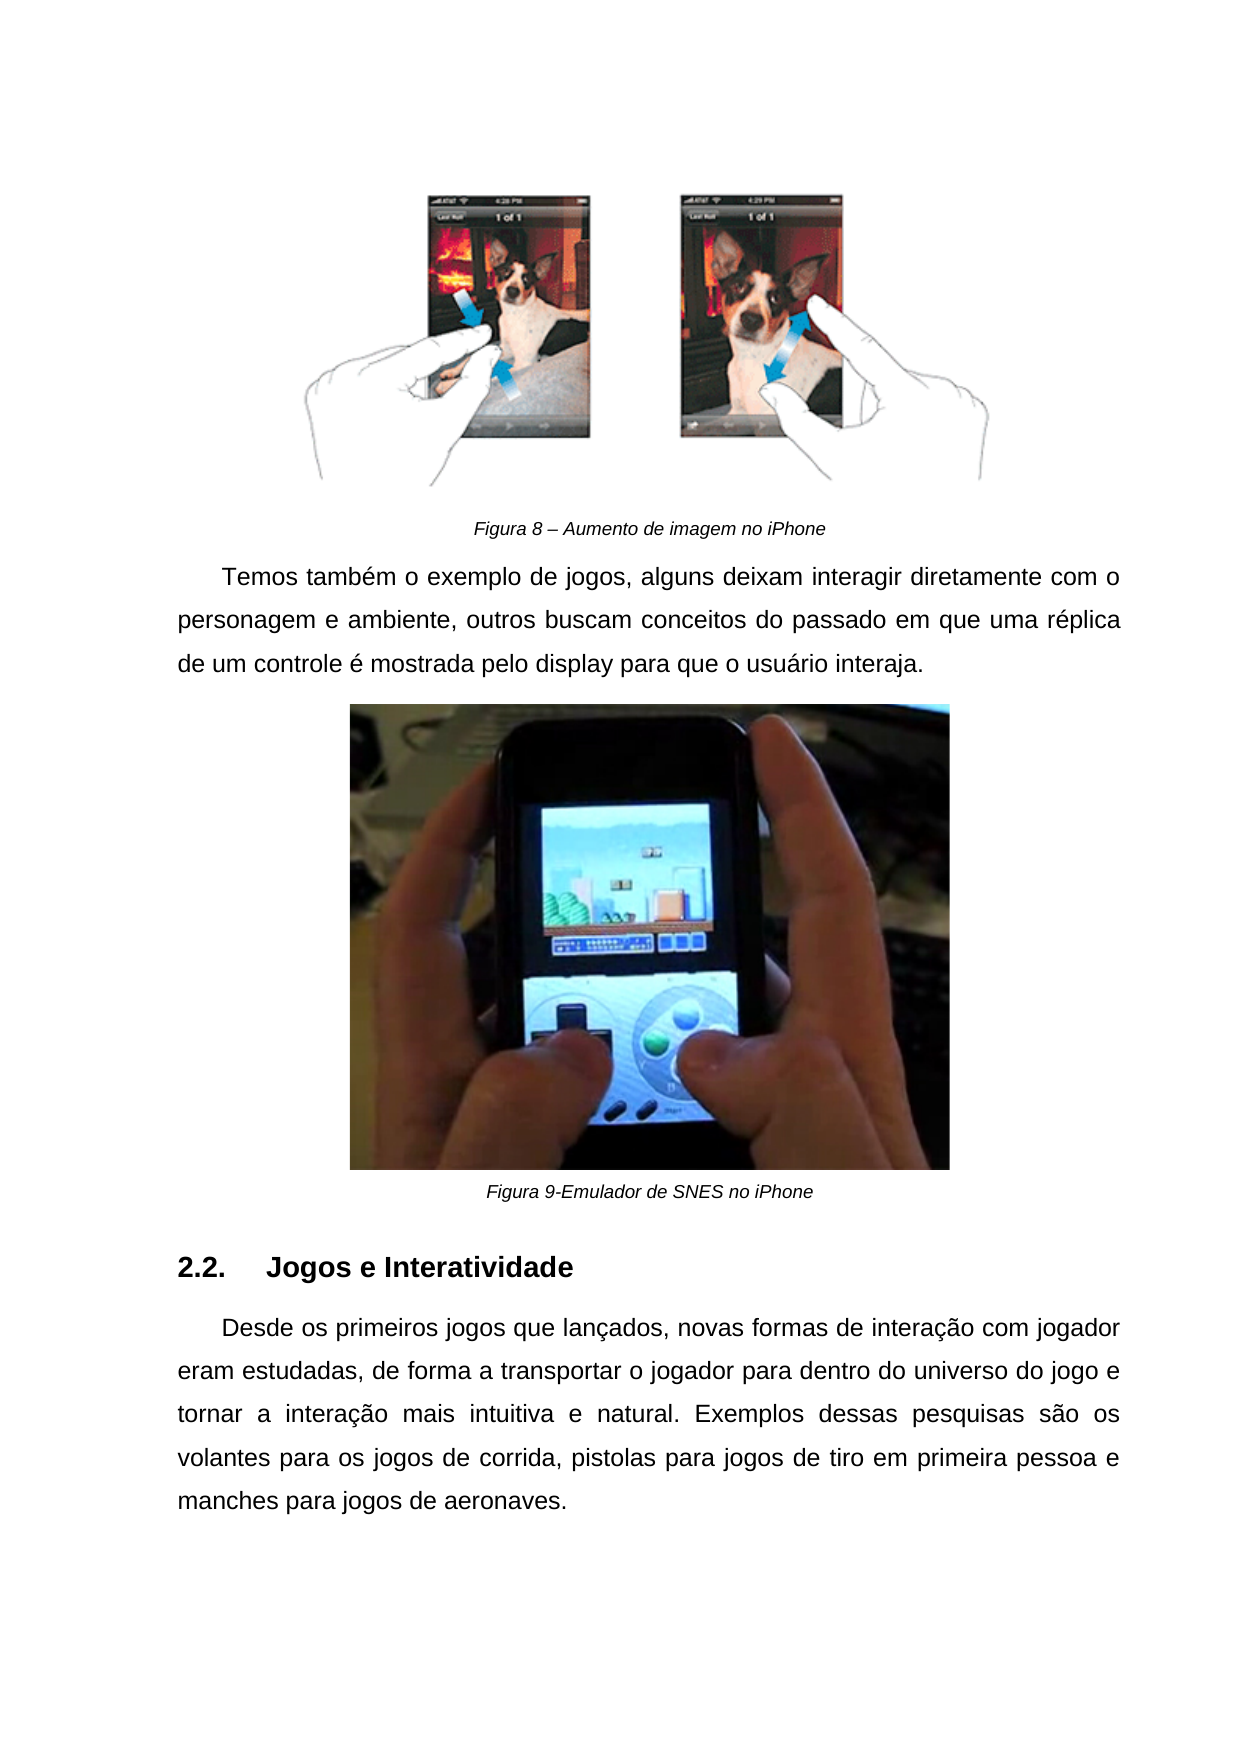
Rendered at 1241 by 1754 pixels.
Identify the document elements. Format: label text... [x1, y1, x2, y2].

picture [349, 704, 950, 1170]
subtitle Jogos e Interatividade [177, 1250, 1122, 1284]
picture [298, 177, 1002, 507]
text Desde os primeiros jogos que lançados, novas formas de interação com jogador eram estudadas, de forma a transportar o jogador para dentro do universo do jogo e tornar a interação mais intuitiva e natural. Exemplos dessas pesquisas são os volantes para os jogos de corrida, pistolas para jogos de tiro em primeira pessoa e manches para jogos de aeronaves. [177, 1313, 1122, 1514]
text Temos também o exemplo de jogos, alguns deixam interagir diretamente com o personagem e ambiente, outros buscam conceitos do passado em que uma réplica de um controle é mostrada pelo display para que o usuário interaja. [177, 562, 1122, 677]
